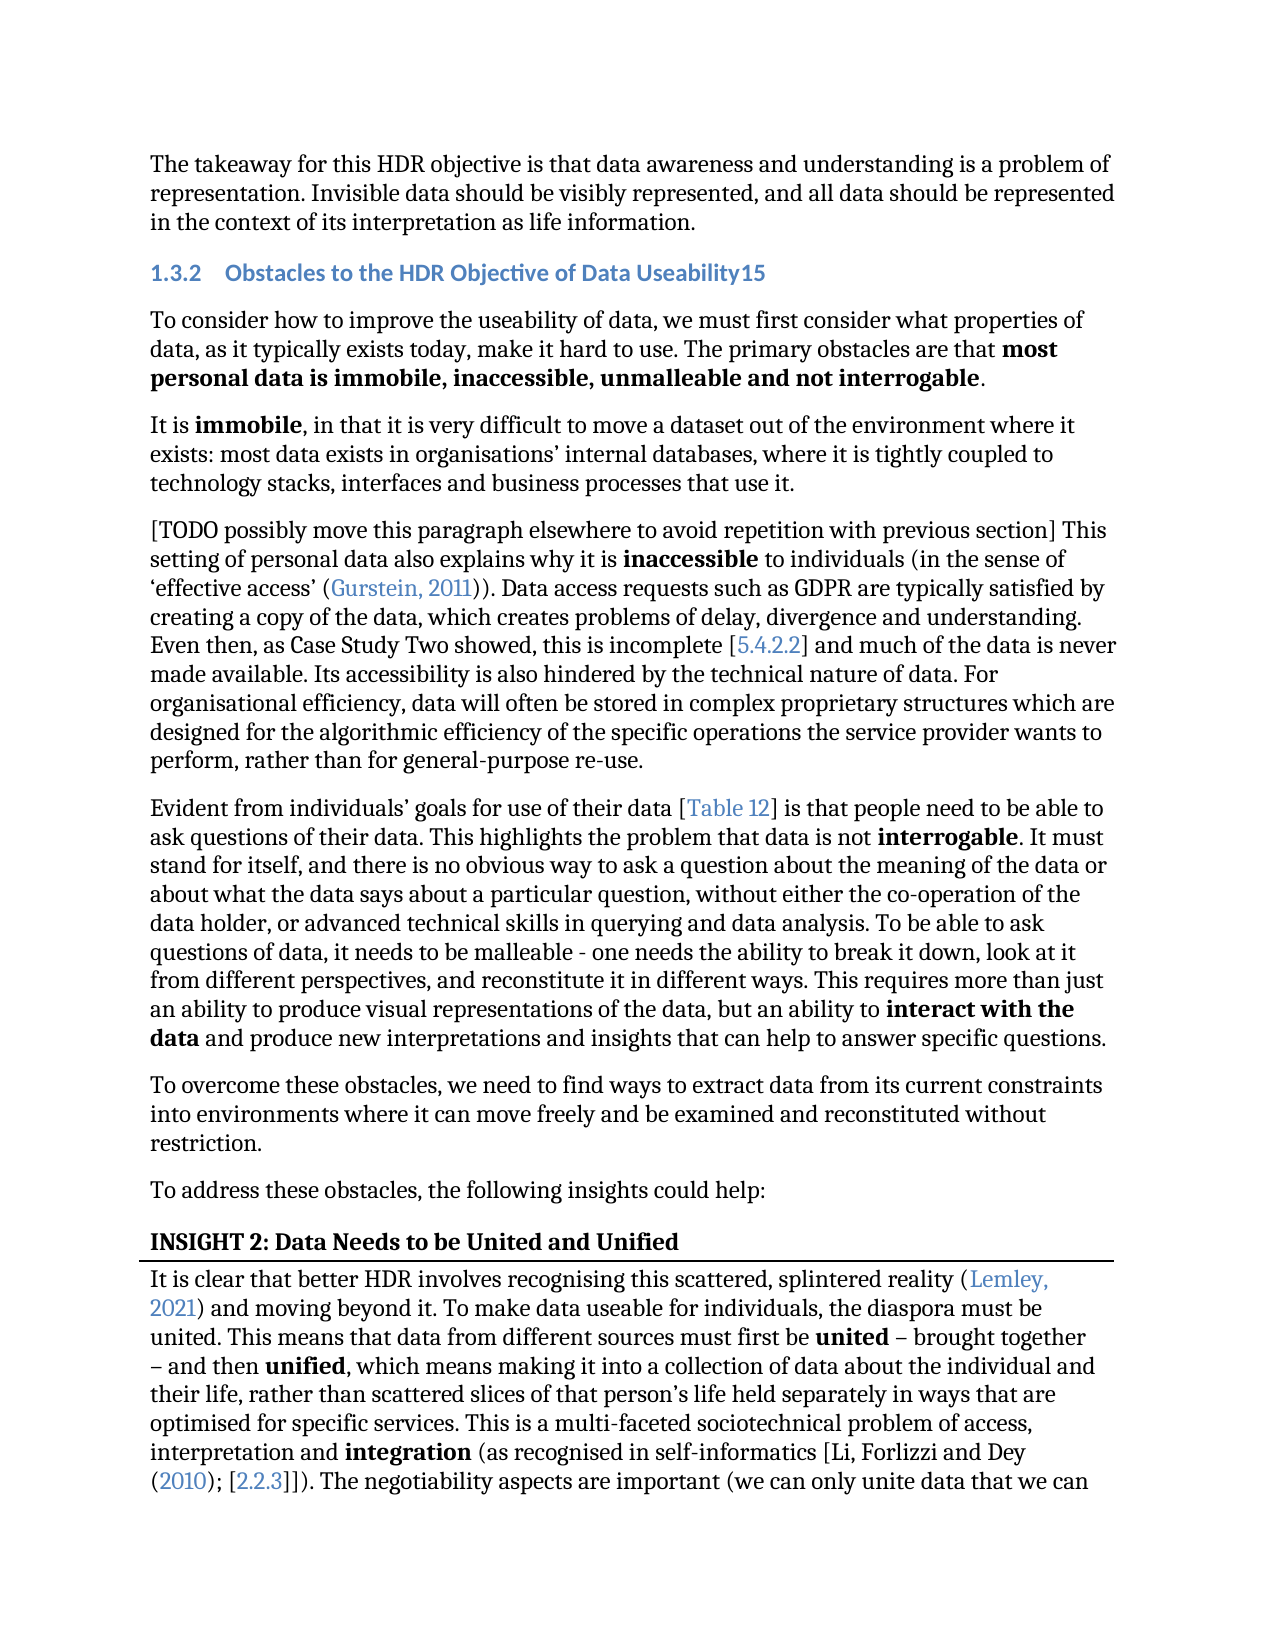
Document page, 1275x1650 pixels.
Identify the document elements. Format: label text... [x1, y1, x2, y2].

subtitle 1.3.2 Obstacles to the HDR Objective of Data Useability15 [150, 257, 1125, 288]
text To overcome these obstacles, we need to find ways to extract data from its current constraints into environments where it can move freely and be examined and reconstituted without restriction. [150, 1071, 1125, 1158]
text [TODO possibly move this paragraph elsewhere to avoid repetition with previous section] This setting of personal data also explains why it is inaccessible to individuals (in the sense of ‘effective access’ (Gurstein, 2011)). Data access requests such as GDPR are typically satisfied by creating a copy of the data, which creates problems of delay, divergence and understanding. Even then, as Case Study Two showed, this is incomplete [5.4.2.2] and much of the data is never made available. Its accessibility is also hindered by the technical nature of data. For organisational efficiency, data will often be stored in complex proprietary structures which are designed for the algorithmic efficiency of the specific operations the service provider wants to perform, rather than for general-purpose re-use. [150, 516, 1125, 775]
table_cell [139, 1262, 1114, 1495]
text To address these obstacles, the following insights could help: [150, 1176, 1125, 1205]
text It is immobile, in that it is very difficult to move a dataset out of the environment where it exists: most data exists in organisations’ internal databases, where it is tightly coupled to technology stacks, interfaces and business processes that use it. [150, 411, 1125, 498]
text The takeaway for this HDR objective is that data awareness and understanding is a problem of representation. Invisible data should be visibly represented, and all data should be represented in the context of its interpretation as life information. [150, 150, 1125, 236]
text To consider how to improve the useability of data, we must first consider what properties of data, as it typically exists today, make it hard to use. The primary obstacles are that most personal data is immobile, inaccessible, unmalleable and not interrogable. [150, 306, 1125, 393]
text Evident from individuals’ goals for use of their data [Table 12] is that people need to be able to ask questions of their data. This highlights the problem that data is not interrogable. It must stand for itself, and there is no obvious way to ask a question about the meaning of the data or about what the data says about a particular question, without either the co-operation of the data holder, or advanced technical skills in querying and data analysis. To be able to ask questions of data, it needs to be malleable - one needs the ability to break it down, look at it from different perspectives, and reconstitute it in different ways. This requires more than just an ability to produce visual representations of the data, but an ability to interact with the data and produce new interpretations and insights that can help to answer specific questions. [150, 794, 1125, 1053]
table_header INSIGHT 2: Data Needs to be United and Unified [139, 1224, 1114, 1260]
